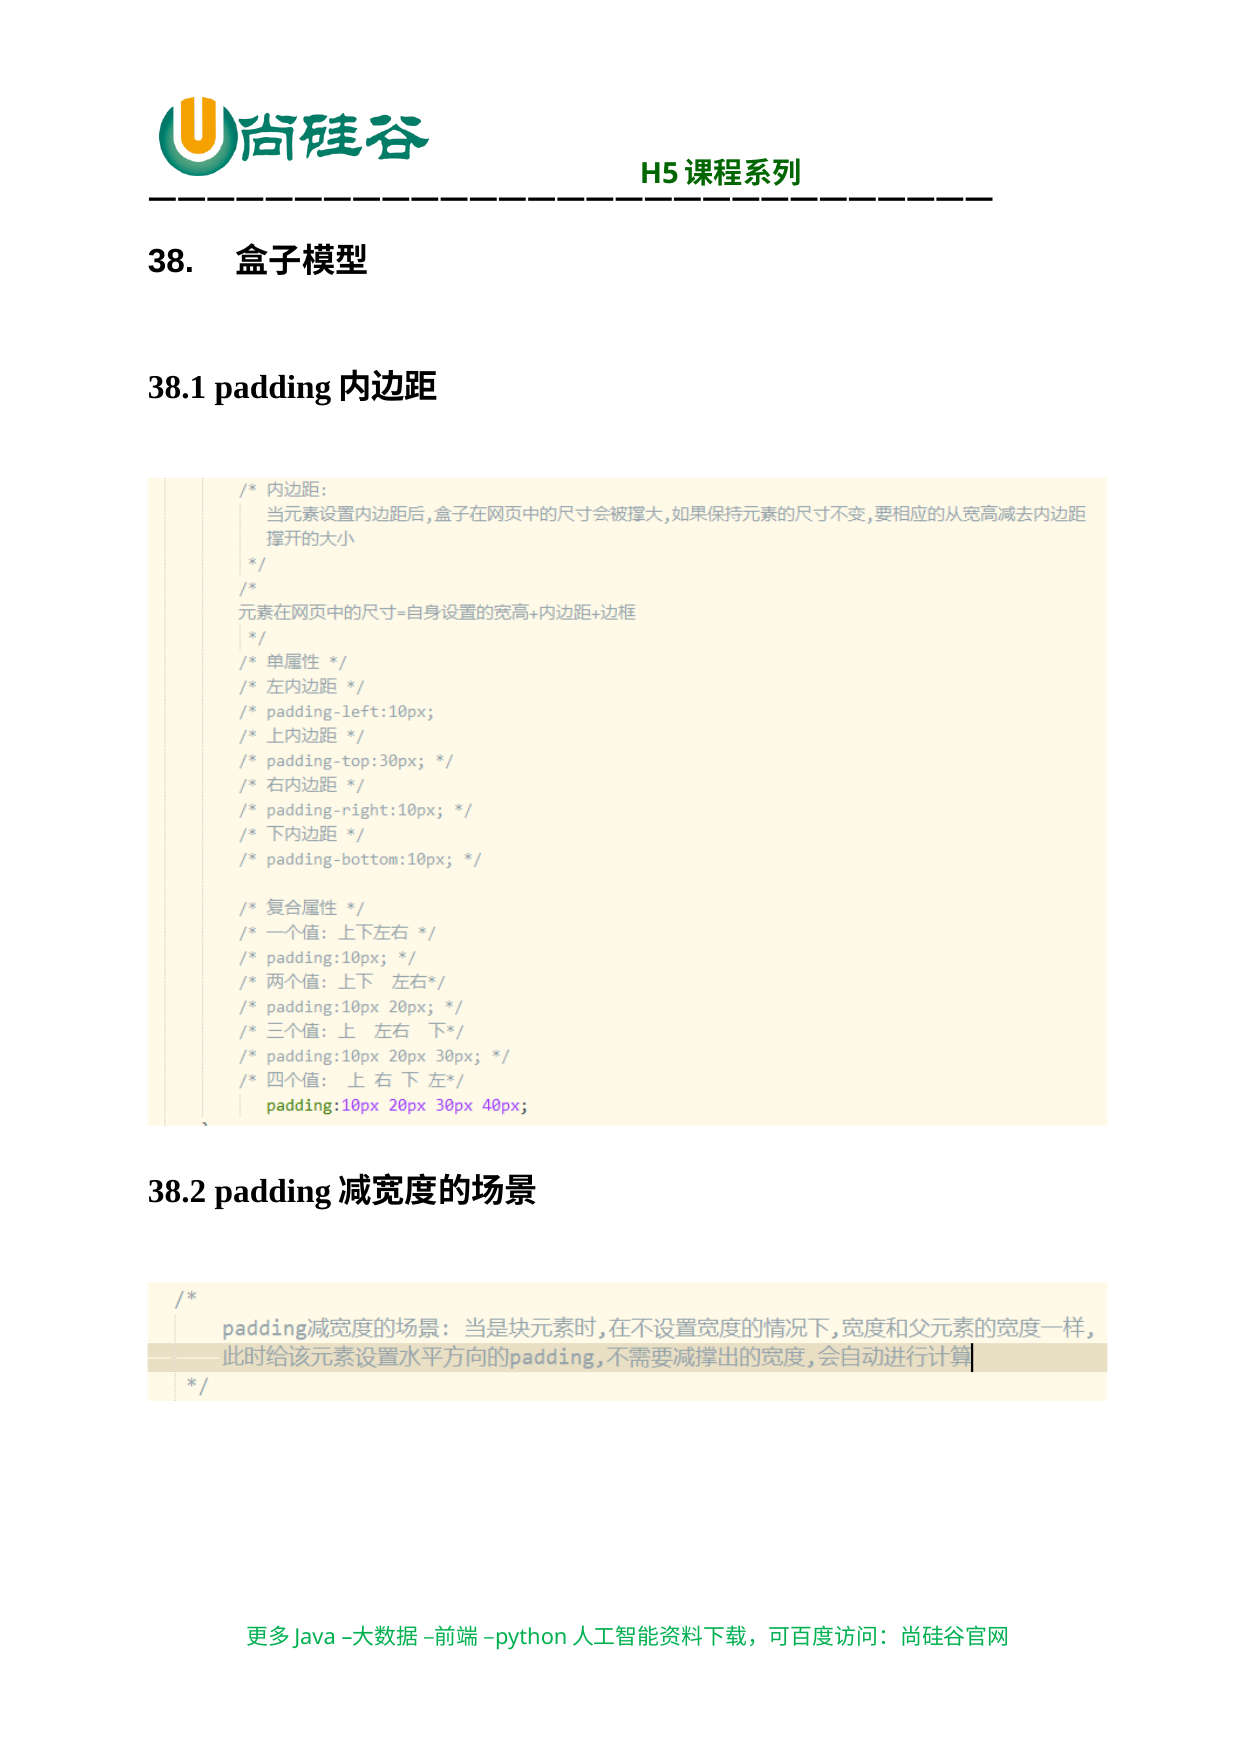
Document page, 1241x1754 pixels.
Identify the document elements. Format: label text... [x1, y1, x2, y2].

subtitle padding内边距 [148, 352, 1107, 417]
picture [147, 88, 436, 184]
subtitle padding减宽度的场景 [148, 1156, 1107, 1221]
picture [147, 1282, 1108, 1401]
picture [147, 478, 1108, 1126]
subtitle 盒子模型 [148, 225, 1107, 290]
